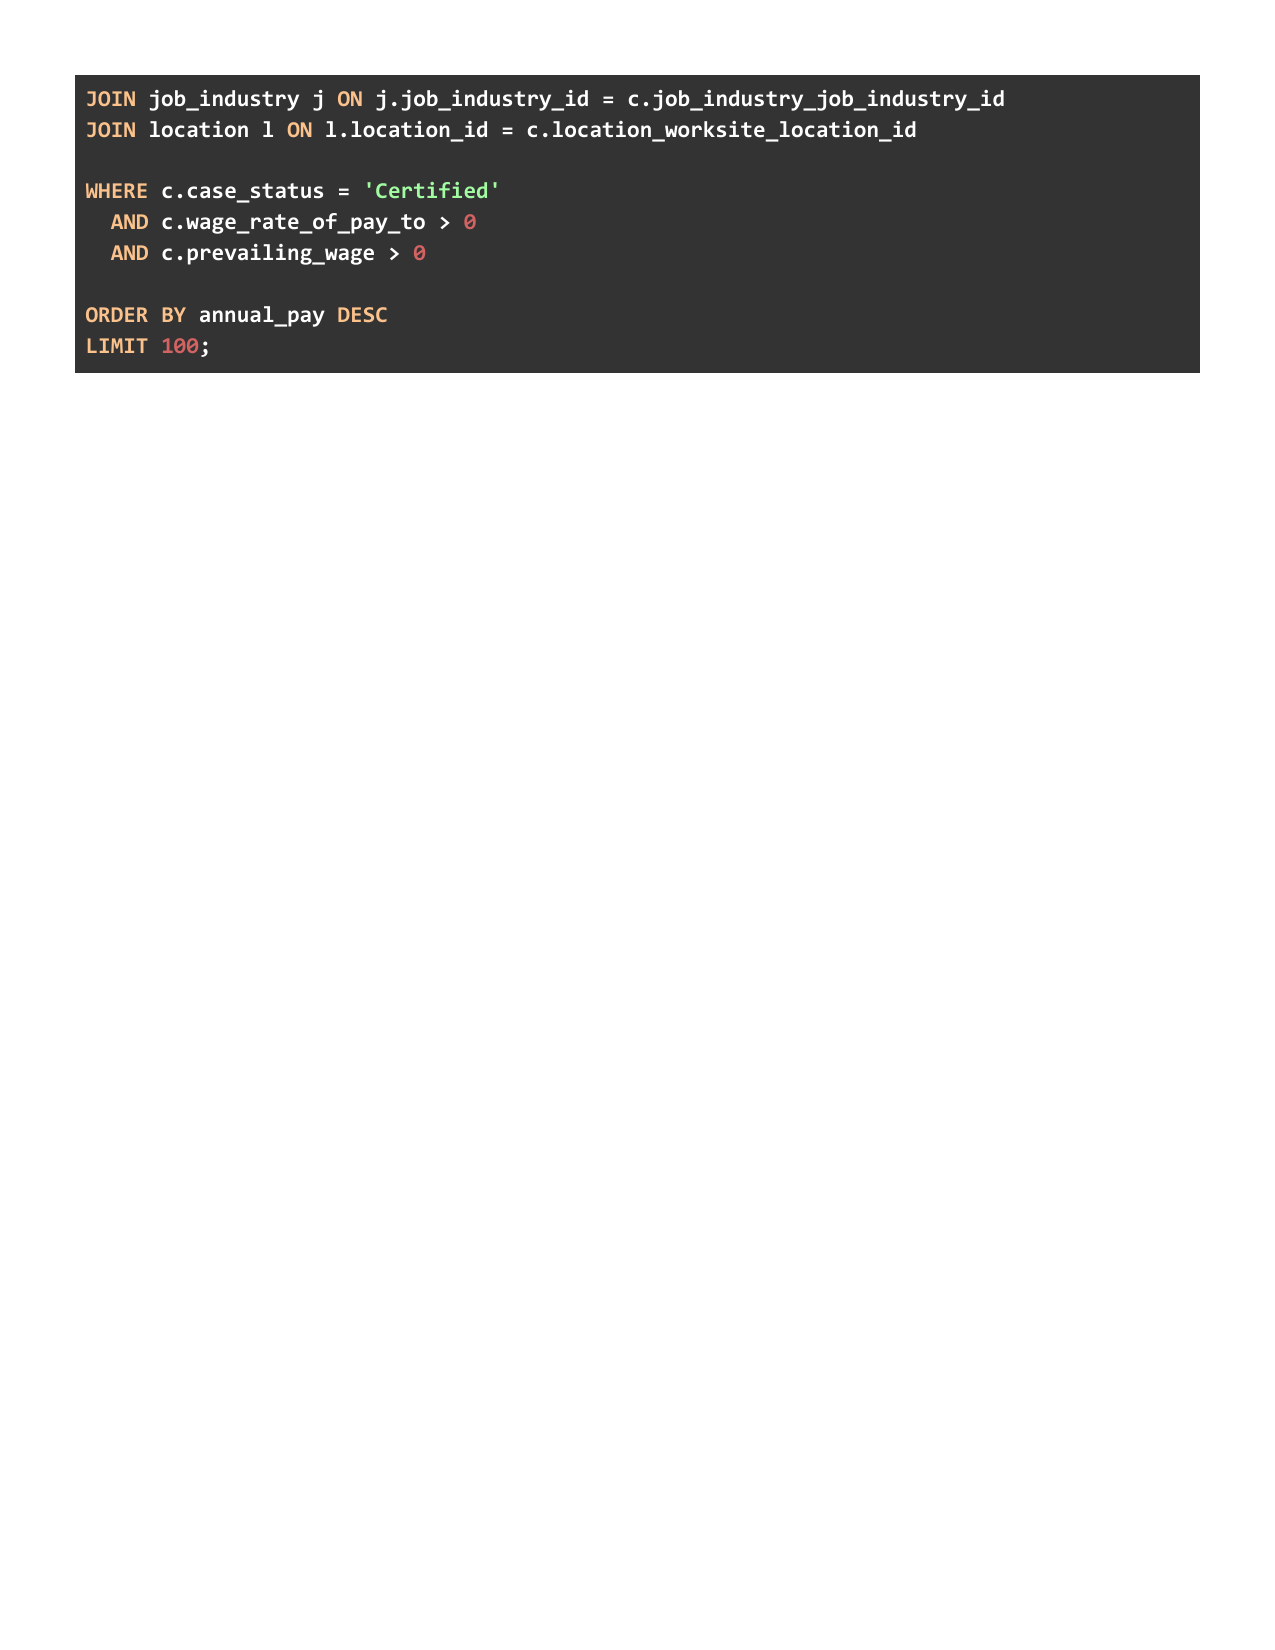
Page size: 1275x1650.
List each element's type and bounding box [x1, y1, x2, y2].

table_header [75, 75, 1200, 373]
